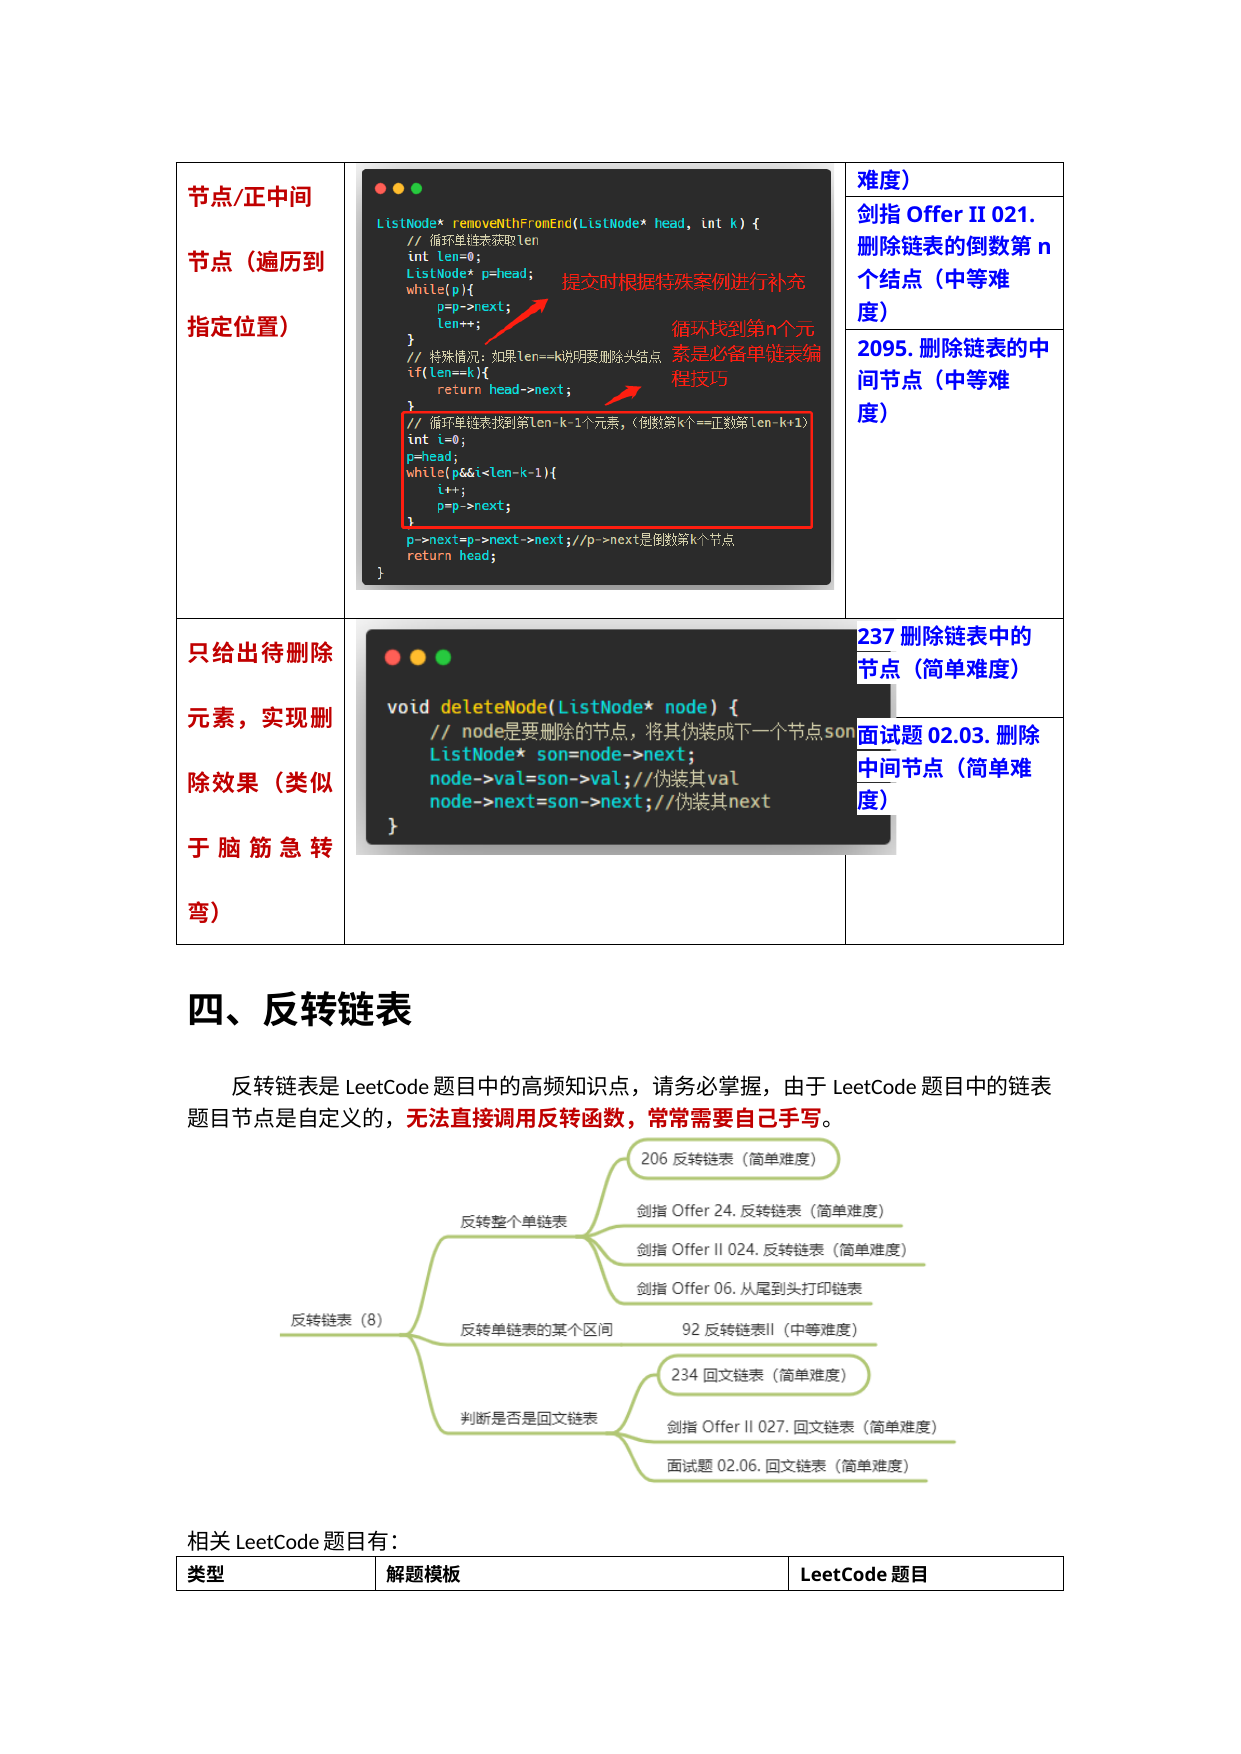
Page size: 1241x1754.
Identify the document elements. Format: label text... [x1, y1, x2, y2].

table_cell 2095. 删除链表的中间节点（中等难度） [846, 330, 1063, 618]
table_header LeetCode题目 [789, 1557, 1063, 1589]
table_header 类型 [177, 1557, 375, 1589]
table_cell 面试题 02.03. 删除中间节点（简单难度） [846, 718, 1063, 944]
list 相关LeetCode题目有： [187, 1523, 1053, 1556]
list 反转链表是LeetCode题目中的高频知识点，请务必掌握，由于LeetCode题目中的链表题目节点是自定义的，无法直接调用反转函数，常常需要自己手写。 [187, 1068, 1053, 1133]
table_header 解题模板 [376, 1557, 788, 1589]
table_cell [345, 619, 845, 944]
picture [356, 163, 835, 590]
table_cell 只给出待删除元素，实现删除效果（类似于脑筋急转弯） [177, 619, 344, 944]
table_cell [846, 163, 1063, 196]
table_cell 剑指 Offer II 021. 删除链表的倒数第 n 个结点（中等难度） [846, 197, 1063, 329]
picture [356, 619, 897, 855]
table_cell 237 删除链表中的节点（简单难度） [897, 619, 1063, 717]
subtitle 四、反转链表 [187, 974, 1053, 1039]
picture [279, 1133, 961, 1495]
